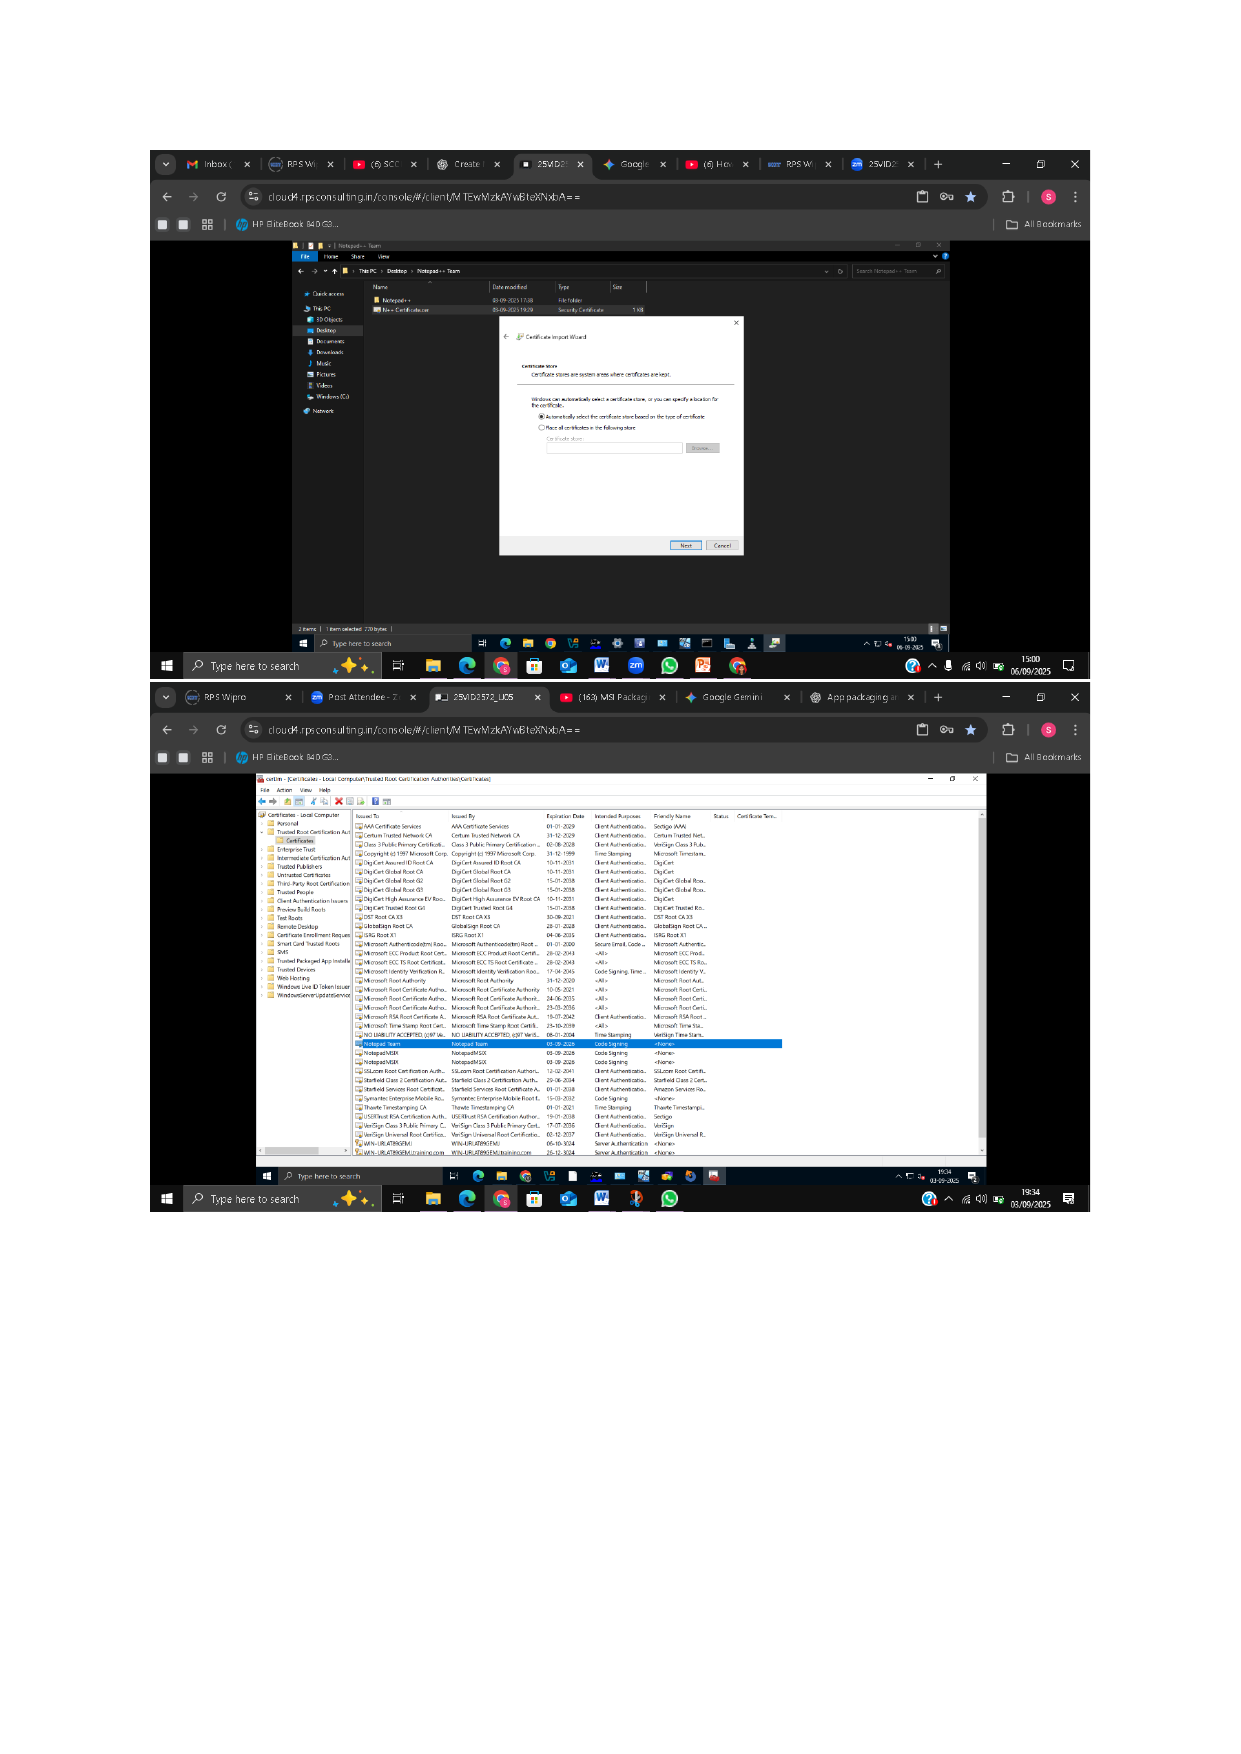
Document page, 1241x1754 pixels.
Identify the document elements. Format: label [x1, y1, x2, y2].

picture [150, 150, 1091, 679]
picture [150, 682, 1091, 1212]
